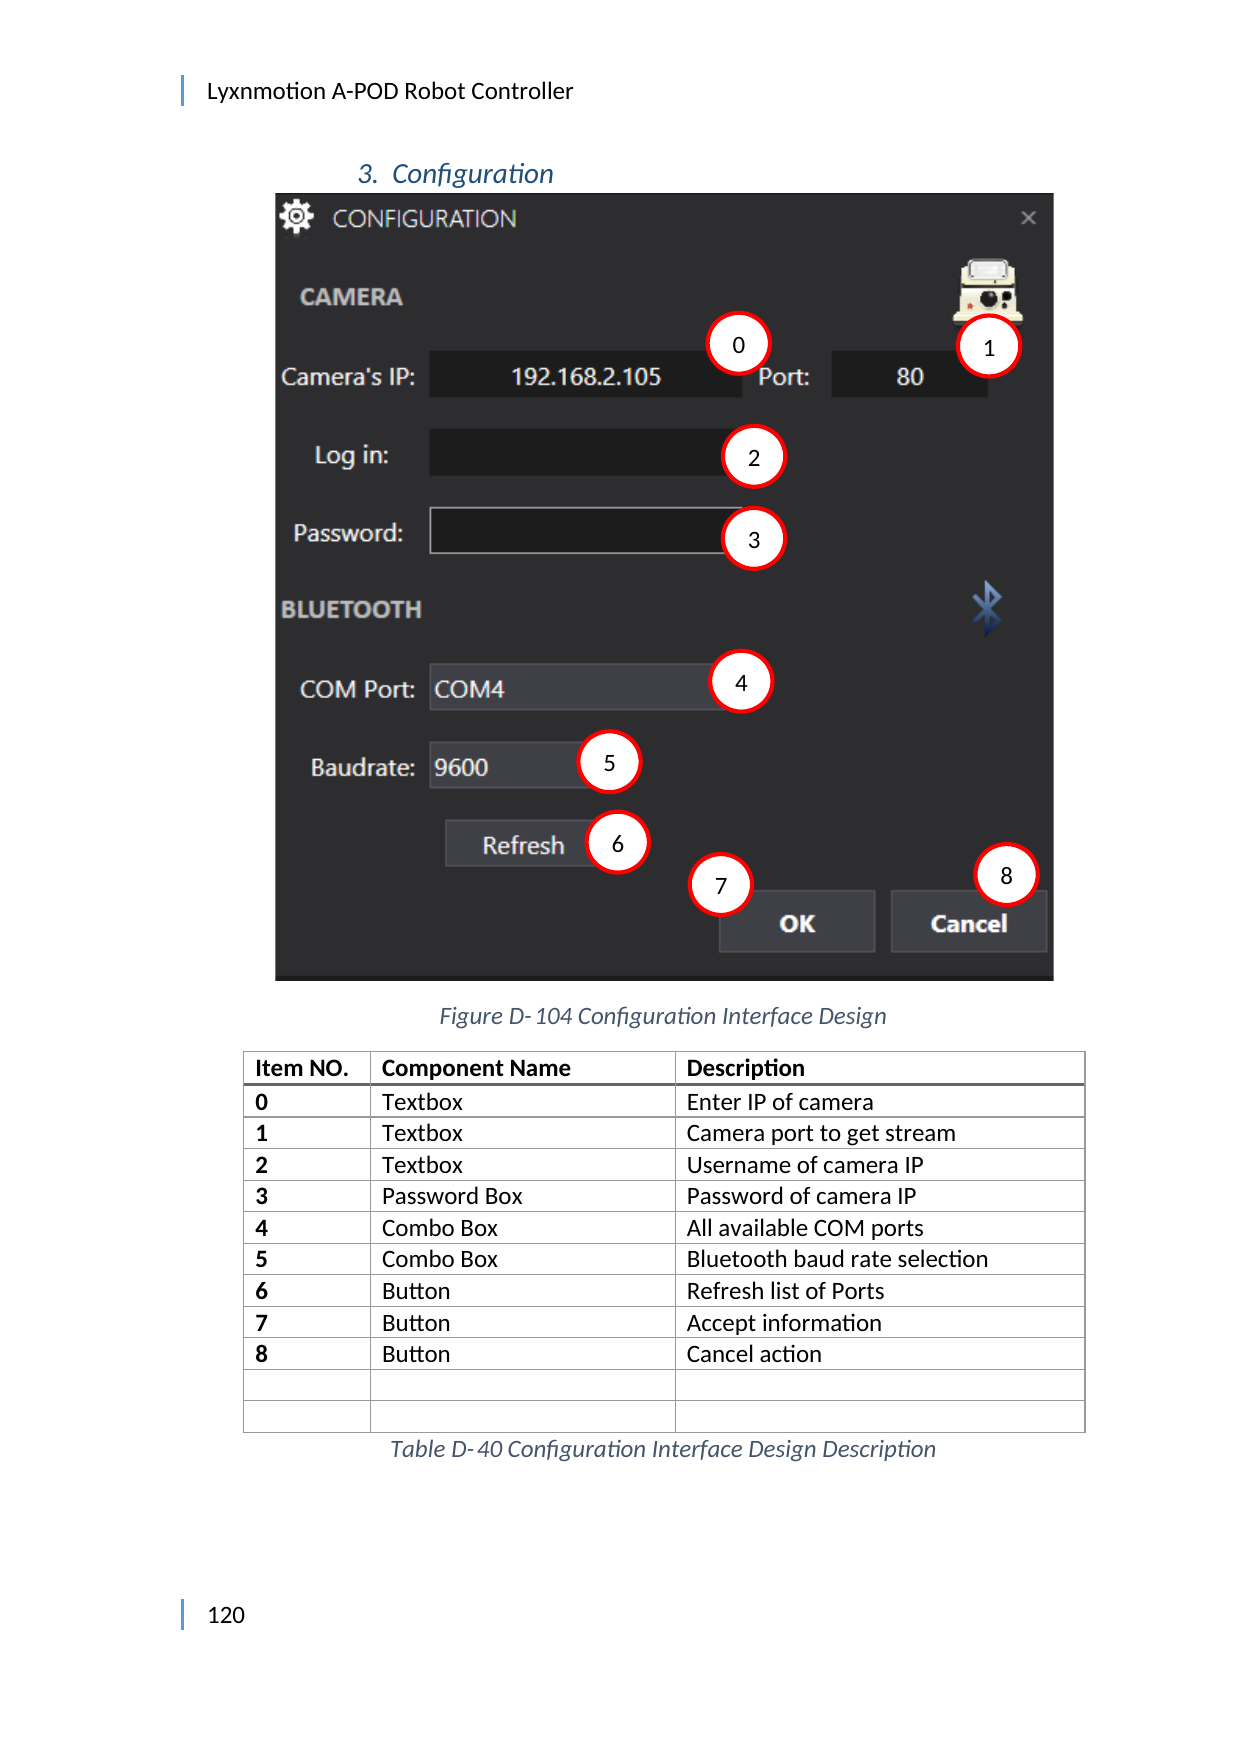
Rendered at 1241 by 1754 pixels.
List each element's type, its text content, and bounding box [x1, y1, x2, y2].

table_cell [676, 1370, 1084, 1400]
table_cell 4 [244, 1212, 370, 1243]
table_cell Textbox [371, 1149, 675, 1179]
table_cell [244, 1370, 370, 1400]
table_cell 0 [244, 1086, 370, 1116]
table_cell 6 [244, 1275, 370, 1306]
table_cell Refresh list of Ports [676, 1275, 1084, 1306]
table_cell 5 [244, 1244, 370, 1274]
table_cell Camera port to get stream [676, 1118, 1084, 1148]
table_cell 8 [244, 1338, 370, 1369]
table_cell Textbox [371, 1086, 675, 1116]
table_cell Textbox [371, 1118, 675, 1148]
table_cell Button [371, 1275, 675, 1306]
table_cell Button [371, 1338, 675, 1369]
table_cell Combo Box [371, 1212, 675, 1243]
table_cell [371, 1370, 675, 1400]
table_header Component Name [371, 1052, 675, 1083]
table_header Item NO. [244, 1052, 370, 1083]
table_cell [371, 1401, 675, 1432]
table_cell Username of camera IP [676, 1149, 1084, 1179]
table_cell 7 [244, 1307, 370, 1337]
table_cell Cancel action [676, 1338, 1084, 1369]
table_cell Button [371, 1307, 675, 1337]
table_cell Enter IP of camera [676, 1086, 1084, 1116]
table_cell Password Box [371, 1181, 675, 1211]
table_cell 3 [244, 1181, 370, 1211]
picture [275, 193, 1054, 981]
table_cell Combo Box [371, 1244, 675, 1274]
table_header Description [676, 1052, 1084, 1083]
table_cell Accept information [676, 1307, 1084, 1337]
table_cell 2 [244, 1149, 370, 1179]
table_cell Bluetooth baud rate selection [676, 1244, 1084, 1274]
table_cell All available COM ports [676, 1212, 1084, 1243]
table_cell [676, 1401, 1084, 1432]
subtitle Configuration [357, 155, 1122, 190]
table_cell Password of camera IP [676, 1181, 1084, 1211]
table_cell [244, 1401, 370, 1432]
table_cell 1 [244, 1118, 370, 1148]
